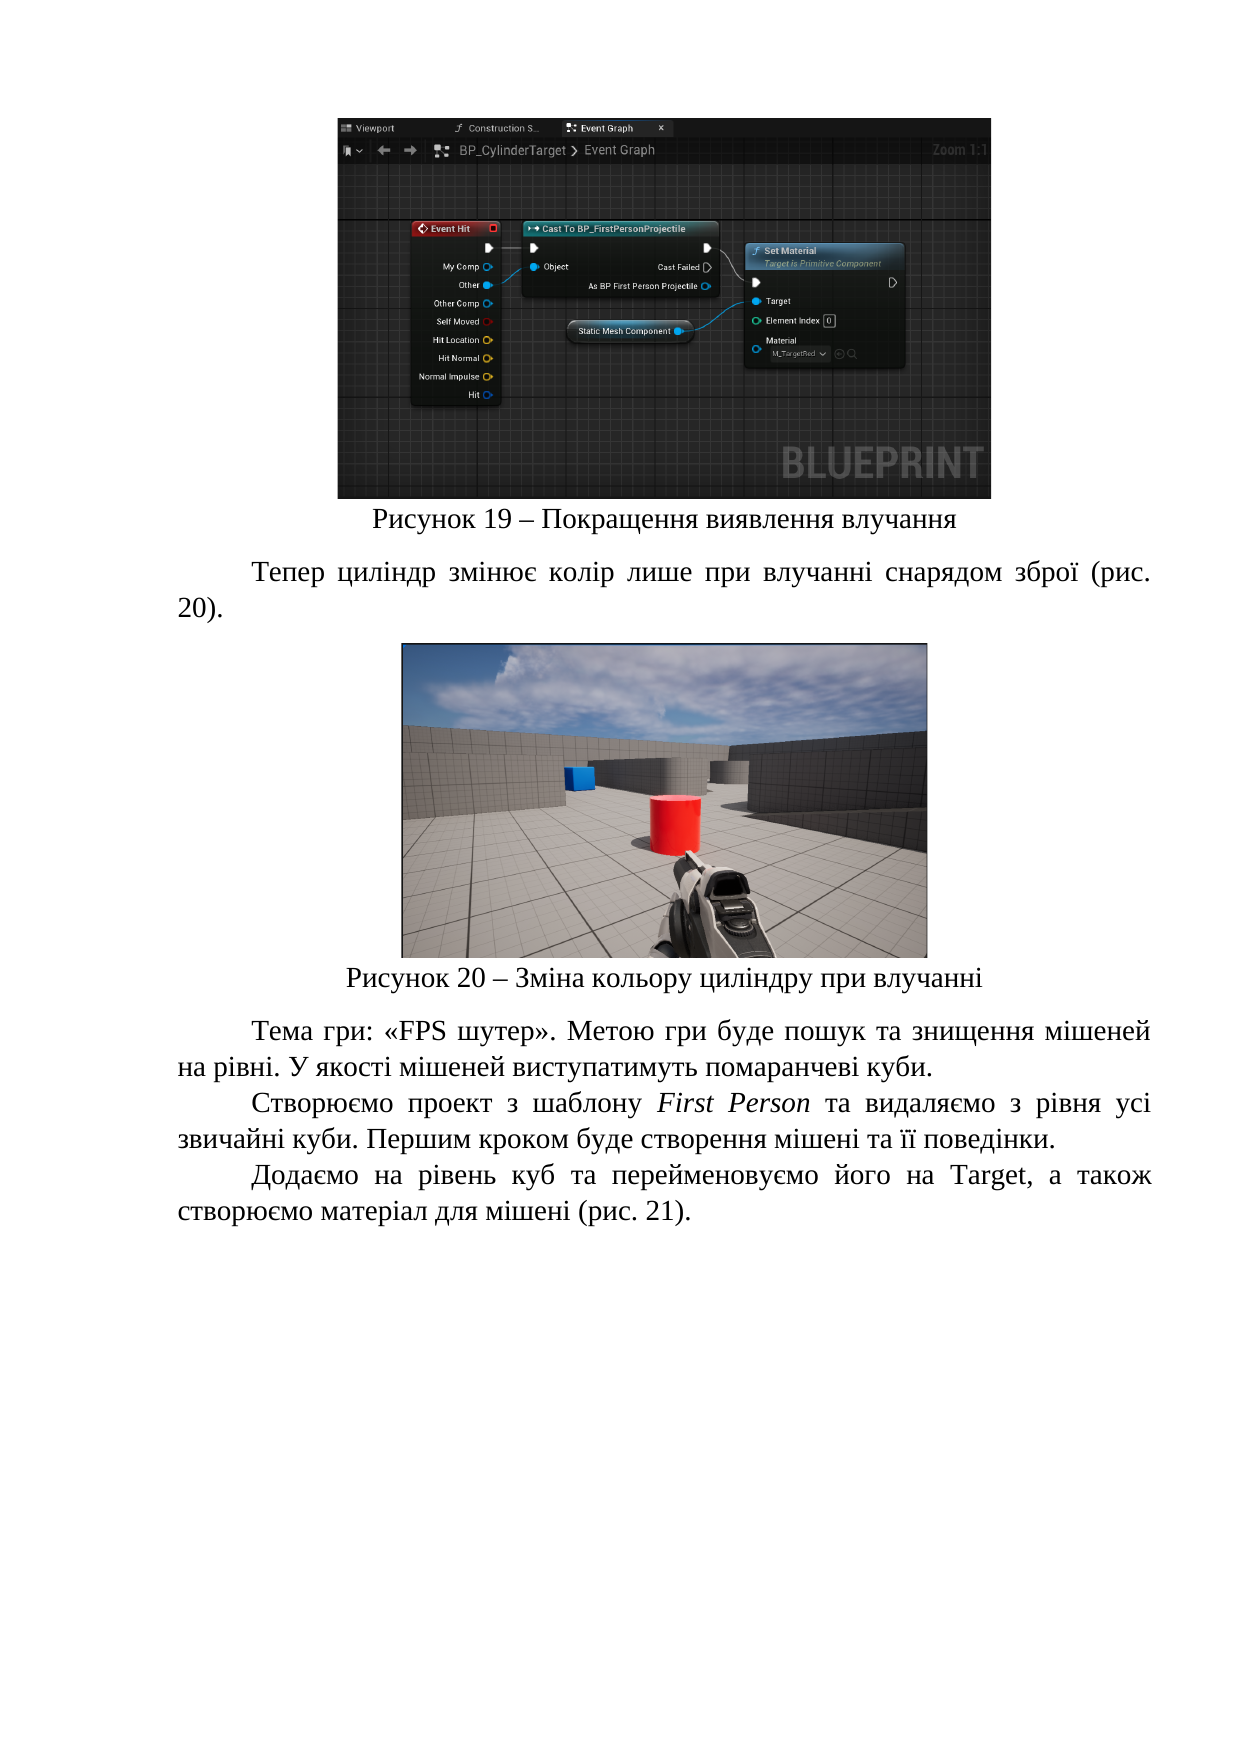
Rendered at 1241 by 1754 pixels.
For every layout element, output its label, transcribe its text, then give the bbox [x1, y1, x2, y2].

text Створюємо проект з шаблону First Person та видаляємо з рівня усі звичайні куби. Першим кроком буде створення мішені та її поведінки. [177, 1085, 1152, 1154]
picture [337, 118, 992, 499]
text Тема гри: «FPS шутер». Метою гри буде пошук та знищення мішеней на рівні. У якості мішеней виступатимуть помаранчеві куби. [177, 1013, 1152, 1082]
text Додаємо на рівень куб та перейменовуємо його на Target, а також створюємо матеріал для мішені (рис. 21). [177, 1157, 1152, 1227]
text Тепер циліндр змінює колір лише при влучанні снарядом зброї (рис. 20). [177, 554, 1152, 624]
picture [401, 643, 928, 958]
